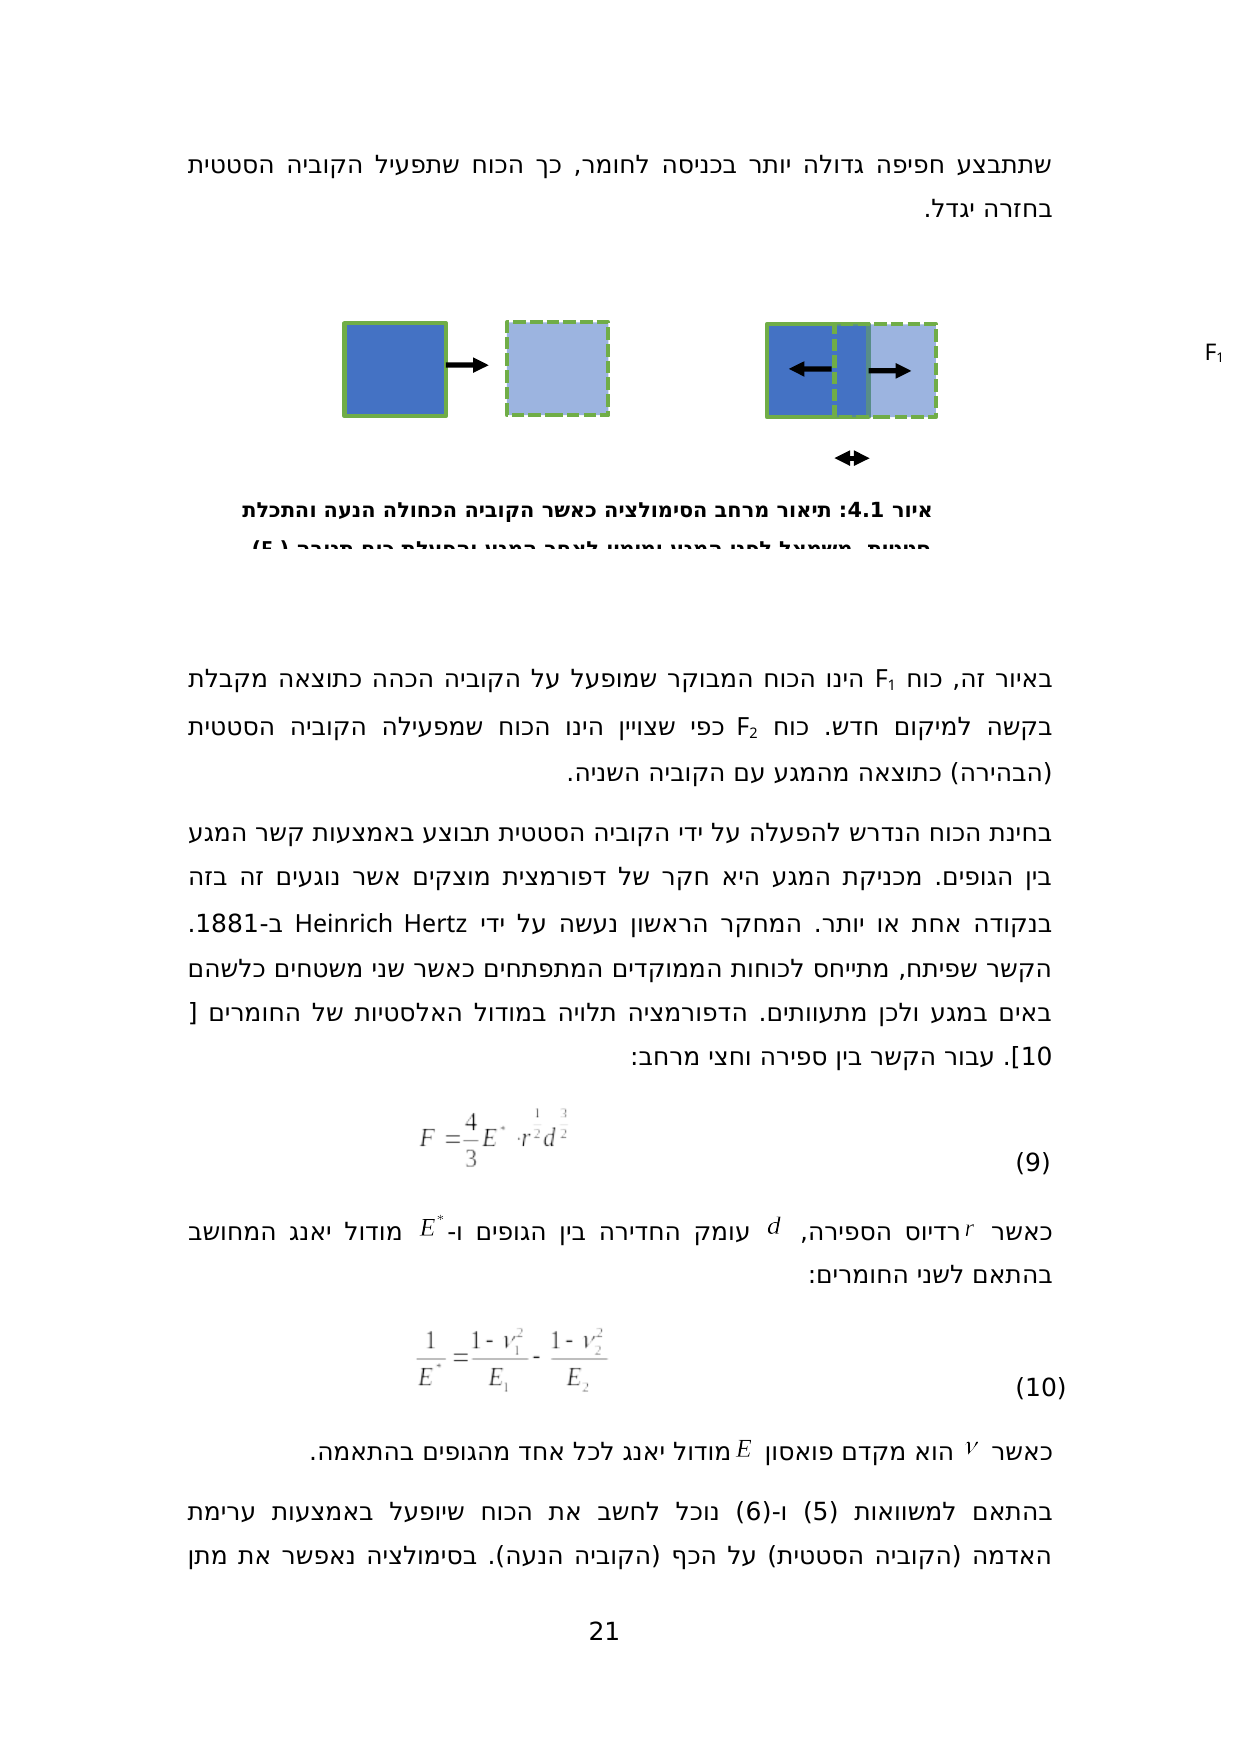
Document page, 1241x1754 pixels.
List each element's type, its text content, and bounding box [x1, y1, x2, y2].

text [187, 150, 1053, 223]
text כאשר רדיוס הספירה, עומק החדירה בין הגופים ו- מודול יאנג המחושב בהתאם לשני החומרים: [187, 1209, 1053, 1290]
text באיור זה, כוח F1 הינו הכוח המבוקר שמופעל על הקוביה הכהה כתוצאה מקבלת בקשה למיקום חדש. כוח F2 כפי שצויין הינו הכוח שמפעילה הקוביה הסטטית (הבהירה) כתוצאה מהמגע עם הקוביה השניה. [187, 660, 1053, 787]
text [187, 1498, 1053, 1571]
text בחינת הכוח הנדרש להפעלה על ידי הקוביה הסטטית תבוצע באמצעות קשר המגע בין הגופים. מכניקת המגע היא חקר של דפורמצית מוצקים אשר נוגעים זה בזה בנקודה אחת או יותר. המחקר הראשון נעשה על ידי Heinrich Hertz ב-1881. הקשר שפיתח, מתייחס לכוחות הממוקדים המתפתחים כאשר שני משטחים כלשהם באים במגע ולכן מתעוותים. הדפורמציה תלויה במודול האלסטיות של החומרים [10]. עבור הקשר בין ספירה וחצי מרחב: [187, 818, 1053, 1071]
text כאשר הוא מקדם פואסון מודול יאנג לכל אחד מהגופים בהתאמה. [187, 1433, 1053, 1466]
